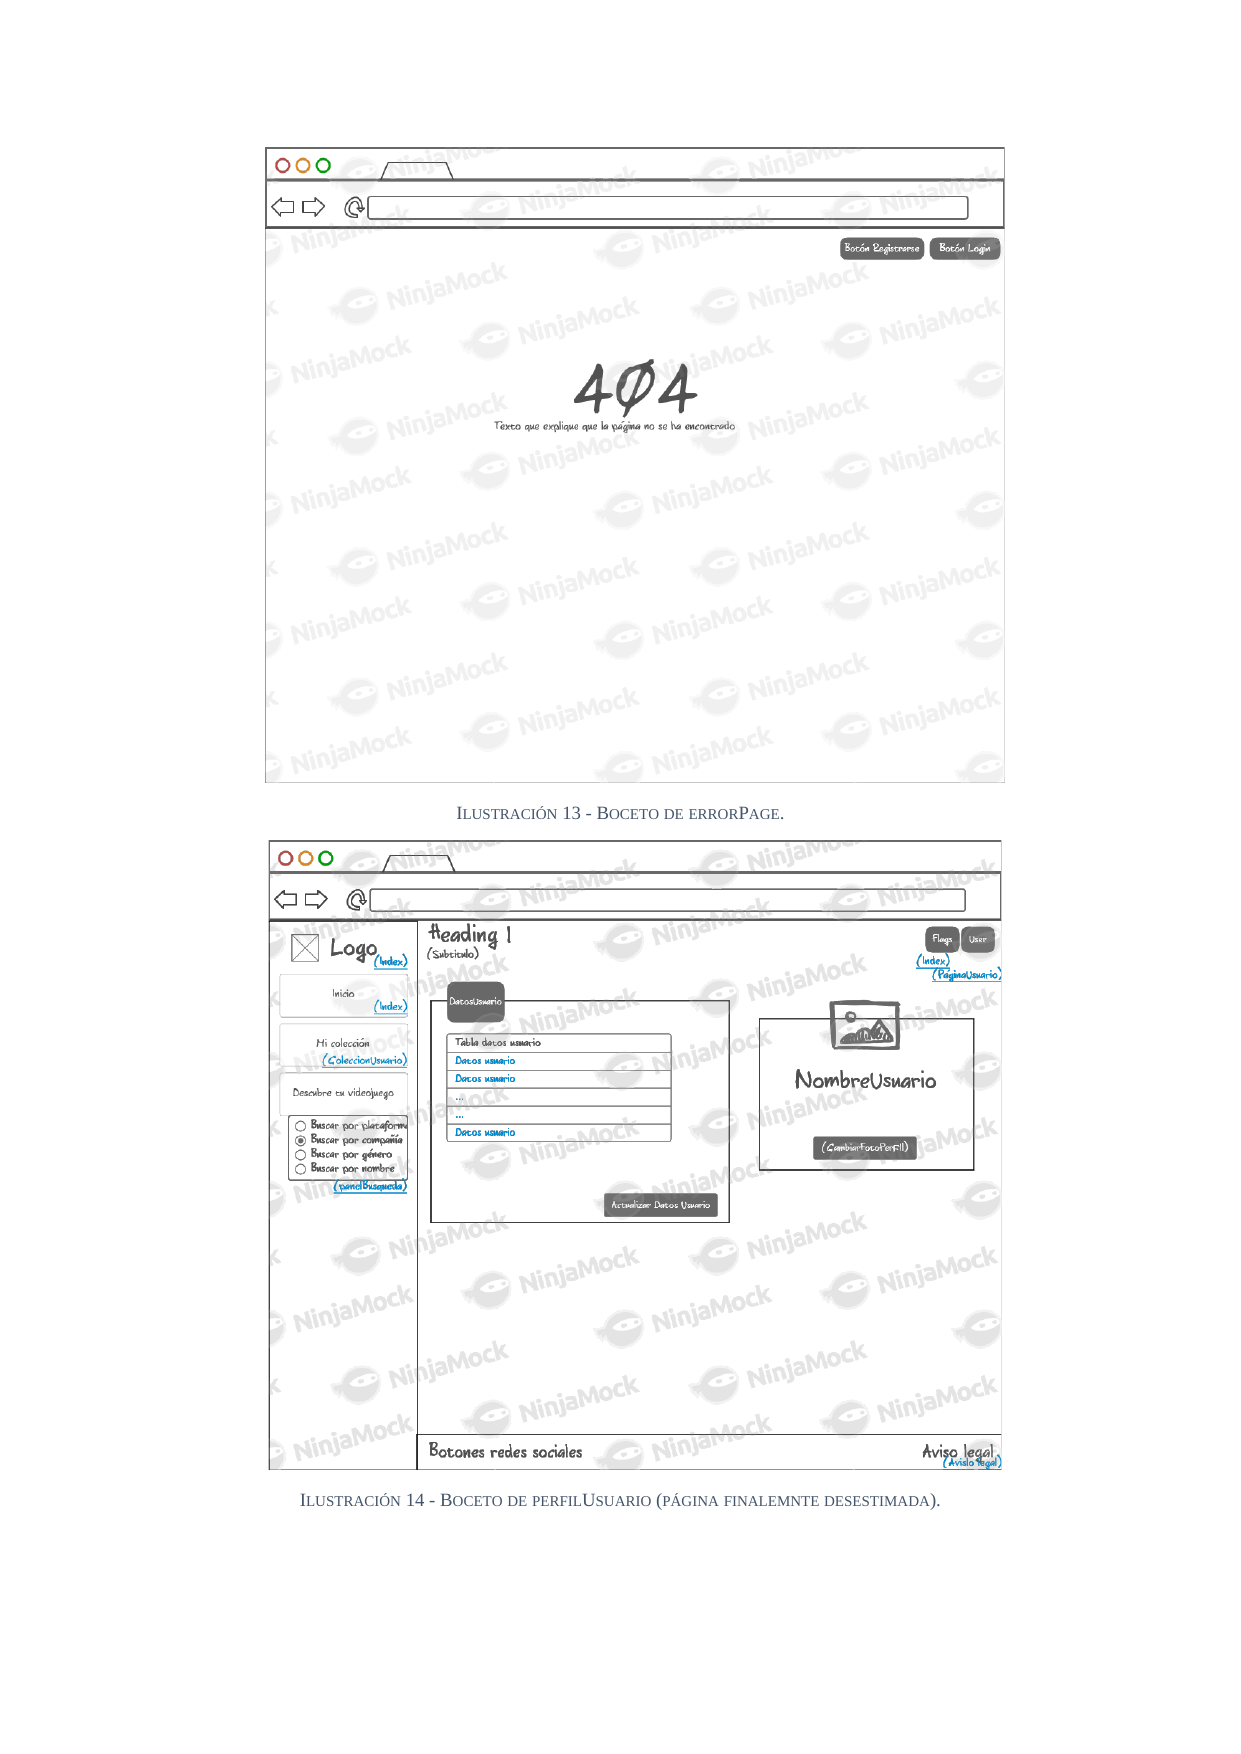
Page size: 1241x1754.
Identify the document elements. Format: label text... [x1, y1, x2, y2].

picture [265, 147, 1005, 783]
picture [268, 840, 1002, 1470]
text Ilustración 14 - Boceto de perfilUsuario (página finalemnte desestimada). [177, 1489, 1063, 1510]
text Ilustración 13 - Boceto de errorPage. [177, 802, 1063, 823]
